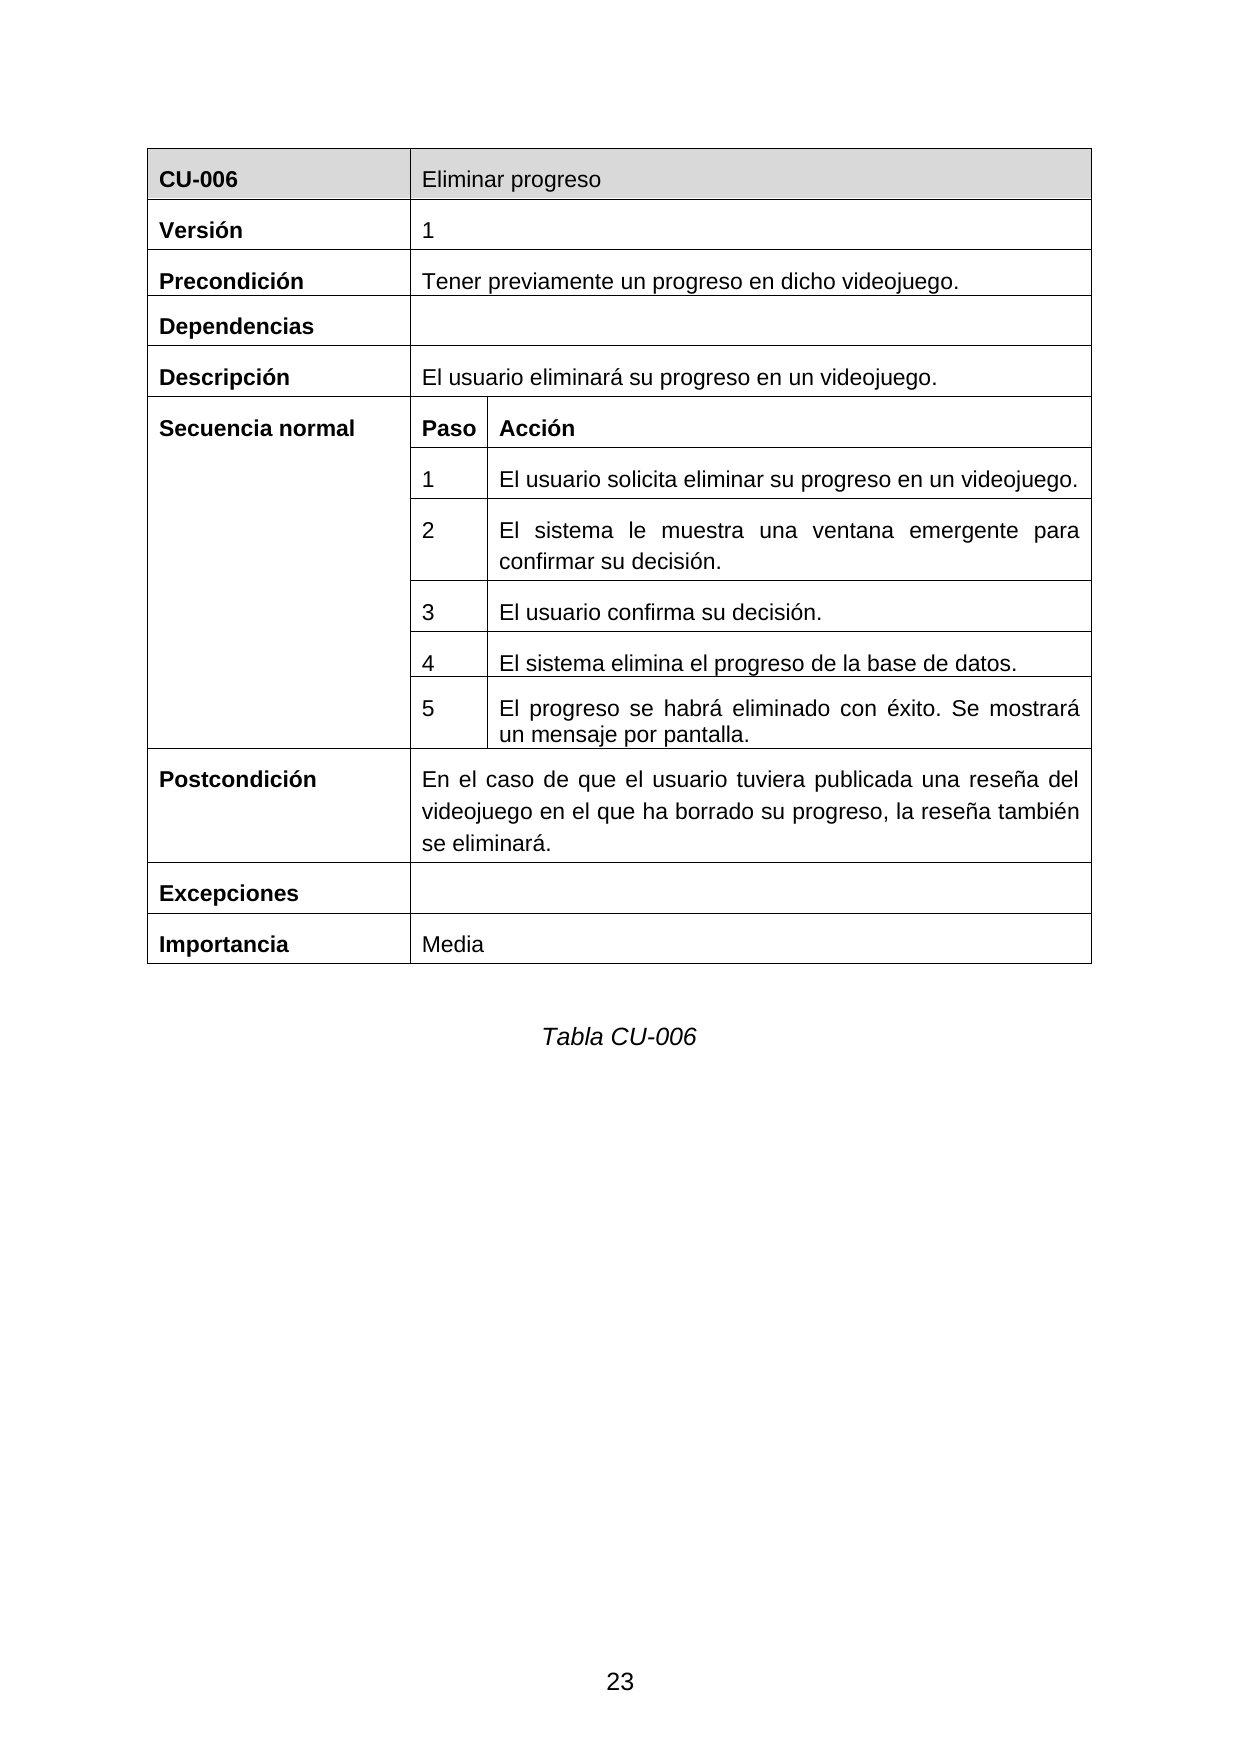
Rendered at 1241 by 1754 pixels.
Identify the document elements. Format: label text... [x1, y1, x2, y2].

table_cell Versión [148, 200, 410, 249]
table_cell Secuencia normal [148, 397, 410, 748]
table_cell Media [411, 914, 1091, 963]
table_cell El usuario solicita eliminar su progreso en un videojuego. [488, 448, 1091, 498]
table_cell 2 [411, 499, 487, 580]
table_cell [411, 863, 1091, 912]
table_cell Paso [411, 397, 487, 447]
table_cell Descripción [148, 346, 410, 396]
table_cell En el caso de que el usuario tuviera publicada una reseña del videojuego en el que ha borrado su progreso, la reseña también se eliminará. [411, 749, 1091, 862]
table_header CU-006 [148, 149, 410, 198]
table_cell El sistema le muestra una ventana emergente para confirmar su decisión. [488, 499, 1091, 580]
table_cell 3 [411, 581, 487, 631]
table_cell 1 [411, 448, 487, 498]
table_cell El progreso se habrá eliminado con éxito. Se mostrará un mensaje por pantalla. [488, 677, 1091, 748]
table_cell El sistema elimina el progreso de la base de datos. [488, 632, 1091, 676]
text Tabla CU-006 [148, 1022, 1092, 1051]
table_cell Acción [488, 397, 1091, 447]
table_cell [411, 296, 1091, 345]
table_cell El usuario confirma su decisión. [488, 581, 1091, 631]
table_cell 1 [411, 200, 1091, 249]
table_cell Precondición [148, 250, 410, 294]
table_cell Dependencias [148, 296, 410, 345]
table_cell El usuario eliminará su progreso en un videojuego. [411, 346, 1091, 396]
table_header Eliminar progreso [411, 149, 1091, 198]
table_cell 4 [411, 632, 487, 676]
table_cell Postcondición [148, 749, 410, 862]
table_cell Tener previamente un progreso en dicho videojuego. [411, 250, 1091, 294]
table_cell Importancia [148, 914, 410, 963]
table_cell Excepciones [148, 863, 410, 912]
table_cell 5 [411, 677, 487, 748]
